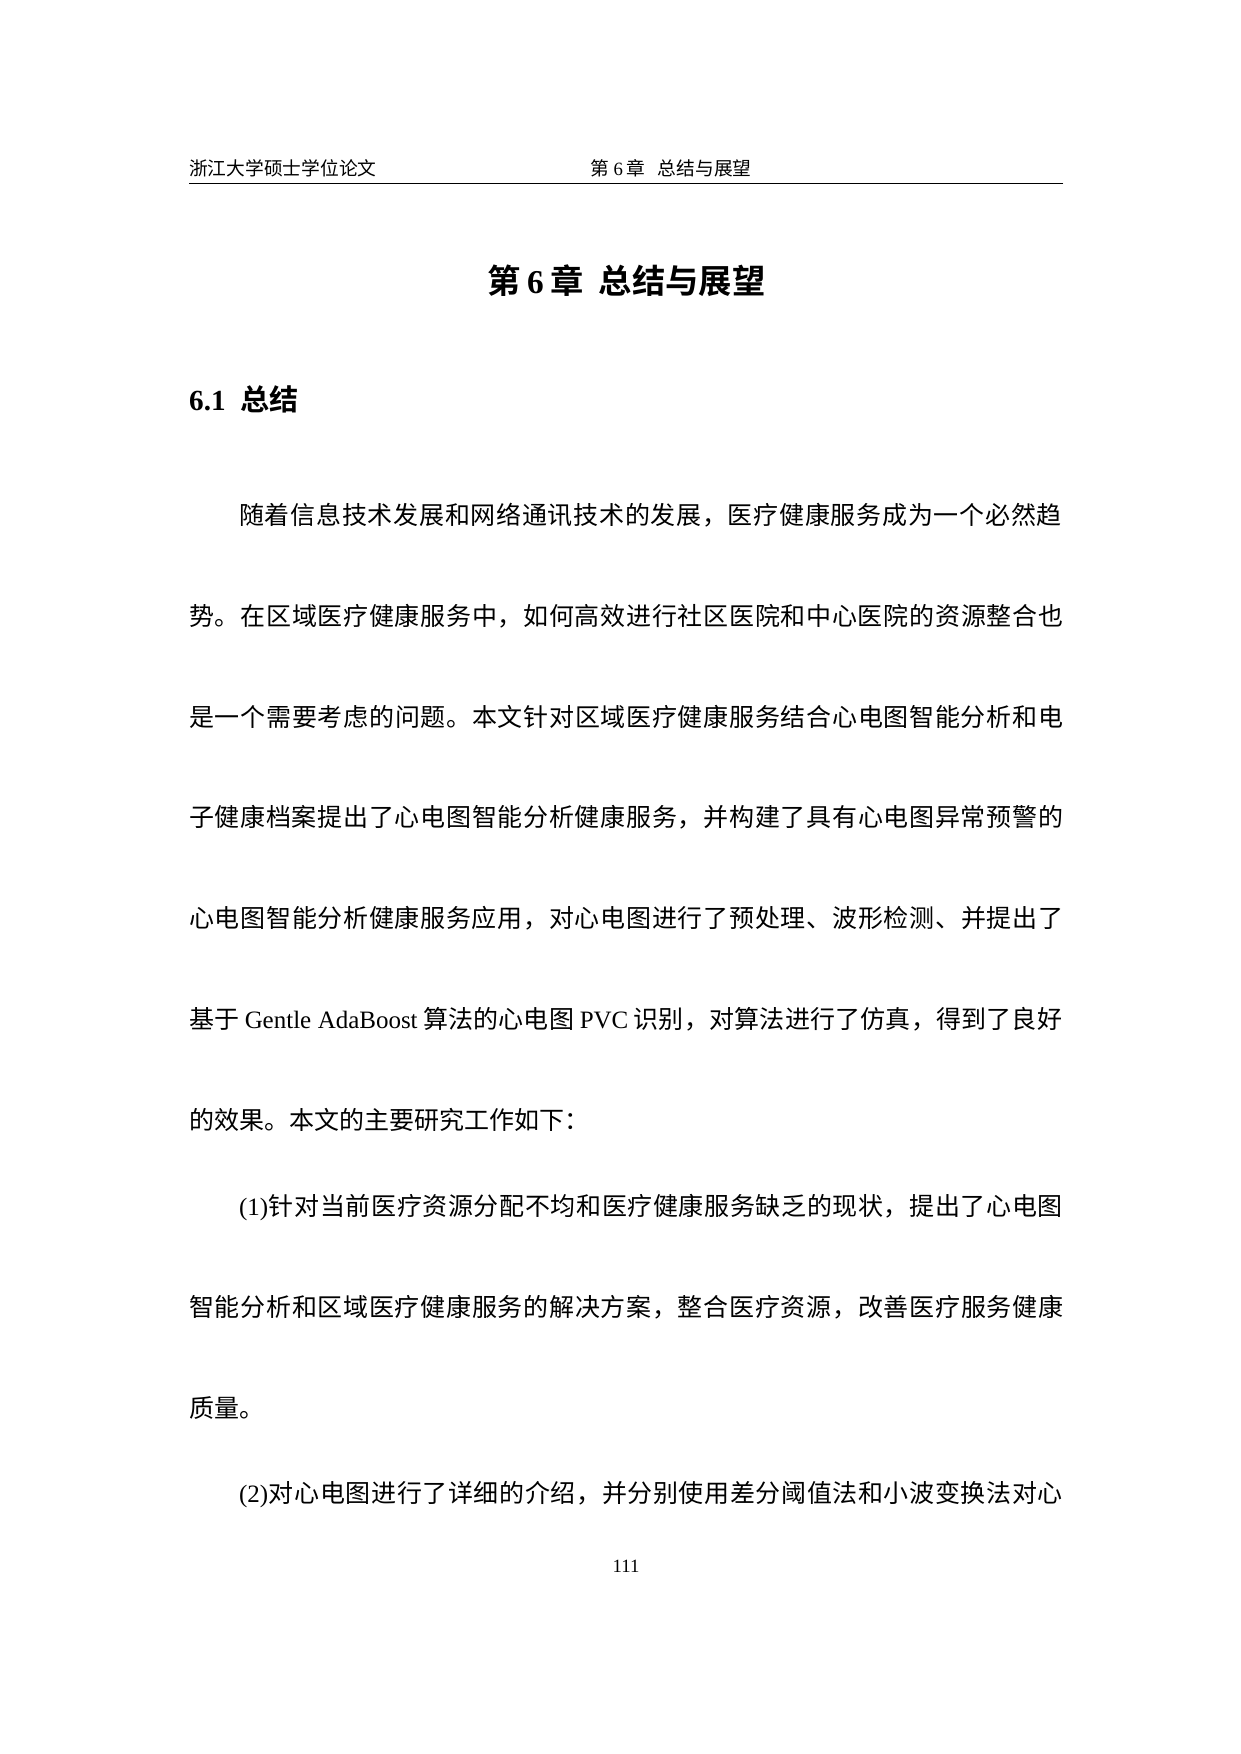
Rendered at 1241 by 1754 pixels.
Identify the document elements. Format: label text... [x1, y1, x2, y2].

subtitle 第6章 总结与展望 [189, 246, 1063, 313]
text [189, 1458, 1063, 1525]
subtitle 6.1 总结 [189, 364, 1063, 431]
text 随着信息技术发展和网络通讯技术的发展，医疗健康服务成为一个必然趋势。在区域医疗健康服务中，如何高效进行社区医院和中心医院的资源整合也是一个需要考虑的问题。本文针对区域医疗健康服务结合心电图智能分析和电子健康档案提出了心电图智能分析健康服务，并构建了具有心电图异常预警的心电图智能分析健康服务应用，对心电图进行了预处理、波形检测、并提出了基于Gentle AdaBoost算法的心电图PVC识别，对算法进行了仿真，得到了良好的效果。本文的主要研究工作如下： [189, 479, 1063, 1152]
text (1)针对当前医疗资源分配不均和医疗健康服务缺乏的现状，提出了心电图智能分析和区域医疗健康服务的解决方案，整合医疗资源，改善医疗服务健康质量。 [189, 1171, 1063, 1440]
